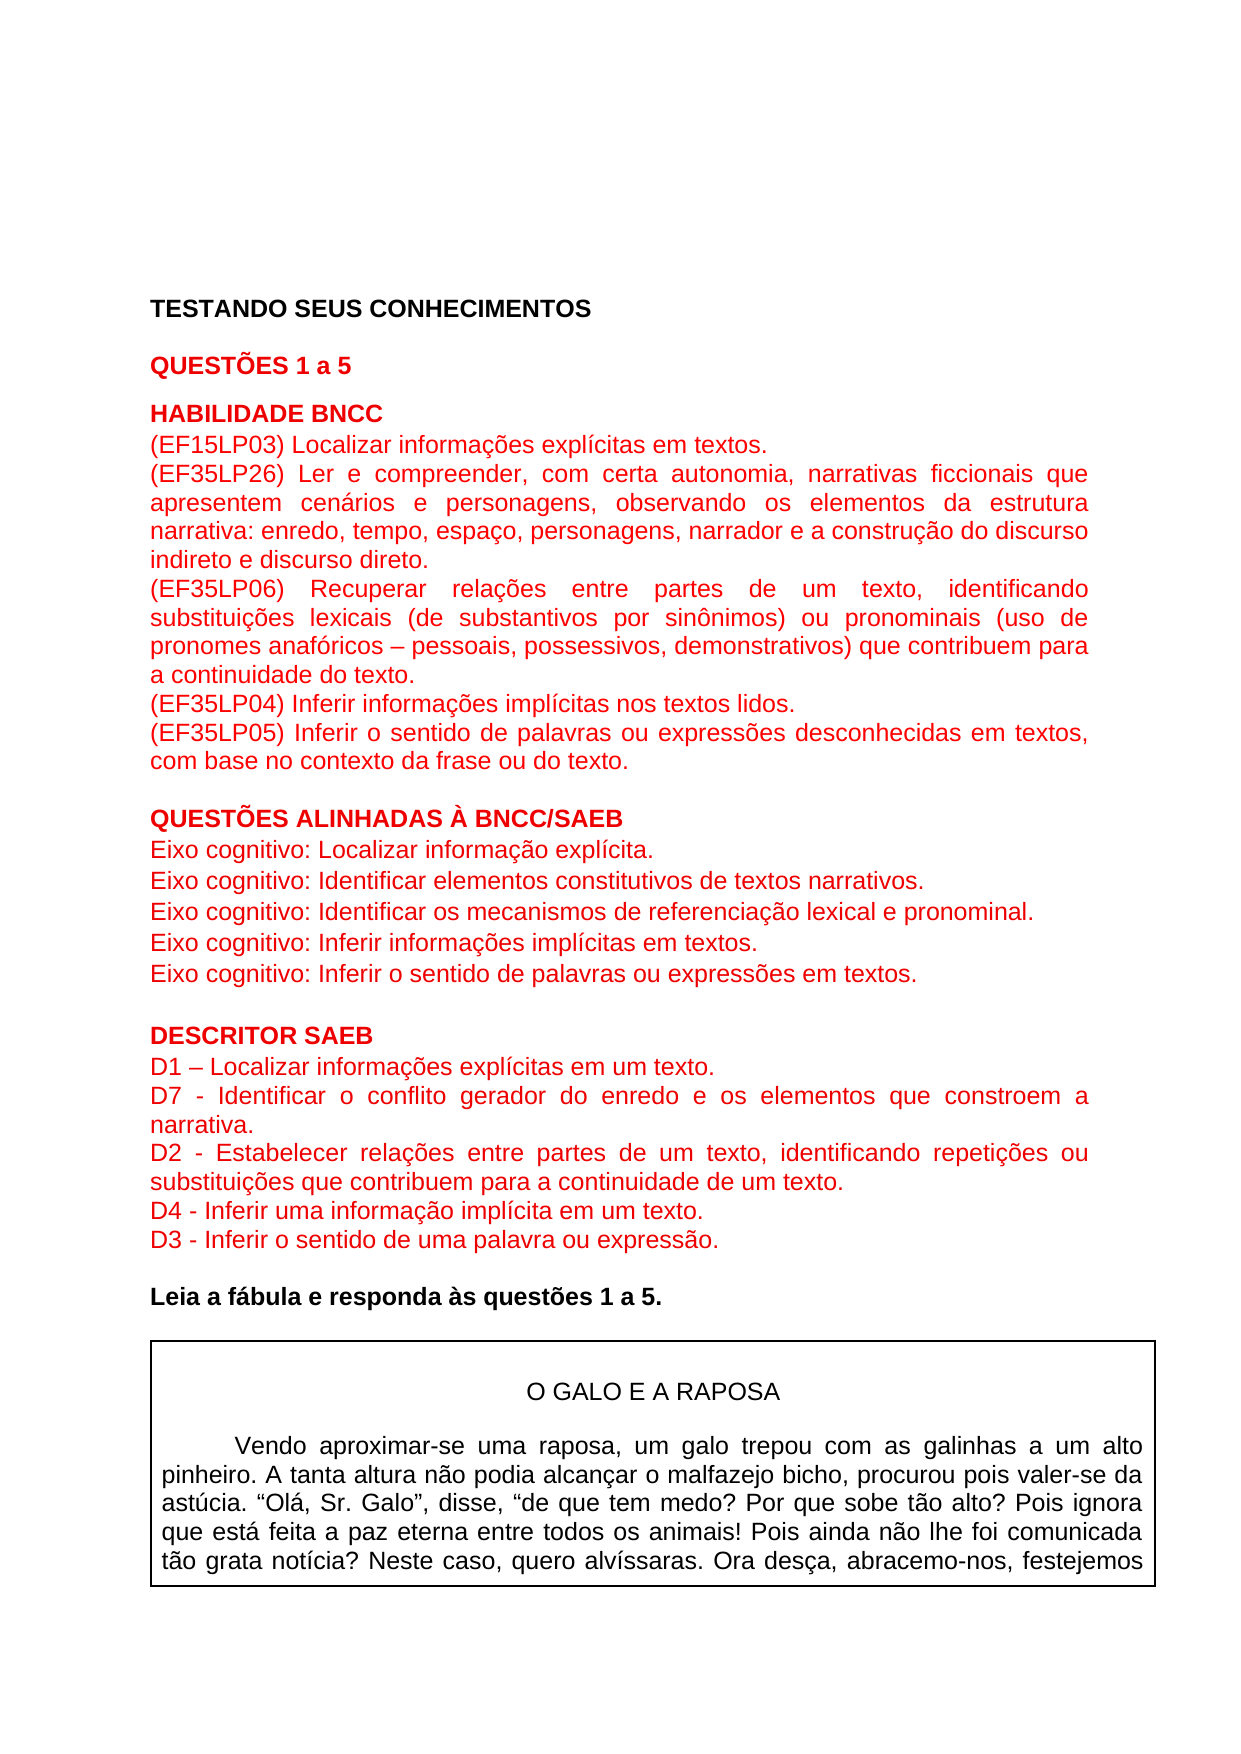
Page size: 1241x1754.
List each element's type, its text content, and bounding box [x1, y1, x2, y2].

text Eixo cognitivo: Inferir o sentido de palavras ou expressões em textos. [150, 959, 1090, 988]
text Eixo cognitivo: Identificar os mecanismos de referenciação lexical e pronominal. [150, 897, 1090, 926]
text (EF35LP06) Recuperar relações entre partes de um texto, identificando substituições lexicais (de substantivos por sinônimos) ou pronominais (uso de pronomes anafóricos – pessoais, possessivos, demonstrativos) que contribuem para a continuidade do texto. [150, 574, 1090, 689]
text (EF35LP05) Inferir o sentido de palavras ou expressões desconhecidas em textos, com base no contexto da frase ou do texto. [150, 717, 1090, 775]
text QUESTÕES 1 a 5 [150, 351, 1090, 380]
text TESTANDO SEUS CONHECIMENTOS [150, 294, 1090, 322]
text D7 - Identificar o conflito gerador do enredo e os elementos que constroem a narrativa. [150, 1081, 1090, 1138]
text Leia a fábula e responda às questões 1 a 5. [150, 1282, 1090, 1311]
text D1 – Localizar informações explícitas em um texto. [150, 1052, 1090, 1081]
text D3 - Inferir o sentido de uma palavra ou expressão. [150, 1224, 1090, 1253]
text Eixo cognitivo: Identificar elementos constitutivos de textos narrativos. [150, 866, 1090, 894]
text QUESTÕES ALINHADAS À BNCC/SAEB [150, 804, 1090, 832]
text D2 - Estabelecer relações entre partes de um texto, identificando repetições ou substituições que contribuem para a continuidade de um texto. [150, 1138, 1090, 1196]
text (EF15LP03) Localizar informações explícitas em textos. [150, 430, 1090, 459]
text HABILIDADE BNCC [150, 399, 1090, 428]
text D4 - Inferir uma informação implícita em um texto. [150, 1196, 1090, 1224]
text (EF35LP04) Inferir informações implícitas nos textos lidos. [150, 689, 1090, 717]
text Eixo cognitivo: Inferir informações implícitas em textos. [150, 928, 1090, 957]
text (EF35LP26) Ler e compreender, com certa autonomia, narrativas ficcionais que apresentem cenários e personagens, observando os elementos da estrutura narrativa: enredo, tempo, espaço, personagens, narrador e a construção do discurso indireto e discurso direto. [150, 459, 1090, 574]
text Eixo cognitivo: Localizar informação explícita. [150, 835, 1090, 863]
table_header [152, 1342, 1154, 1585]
text DESCRITOR SAEB [150, 1021, 1090, 1050]
